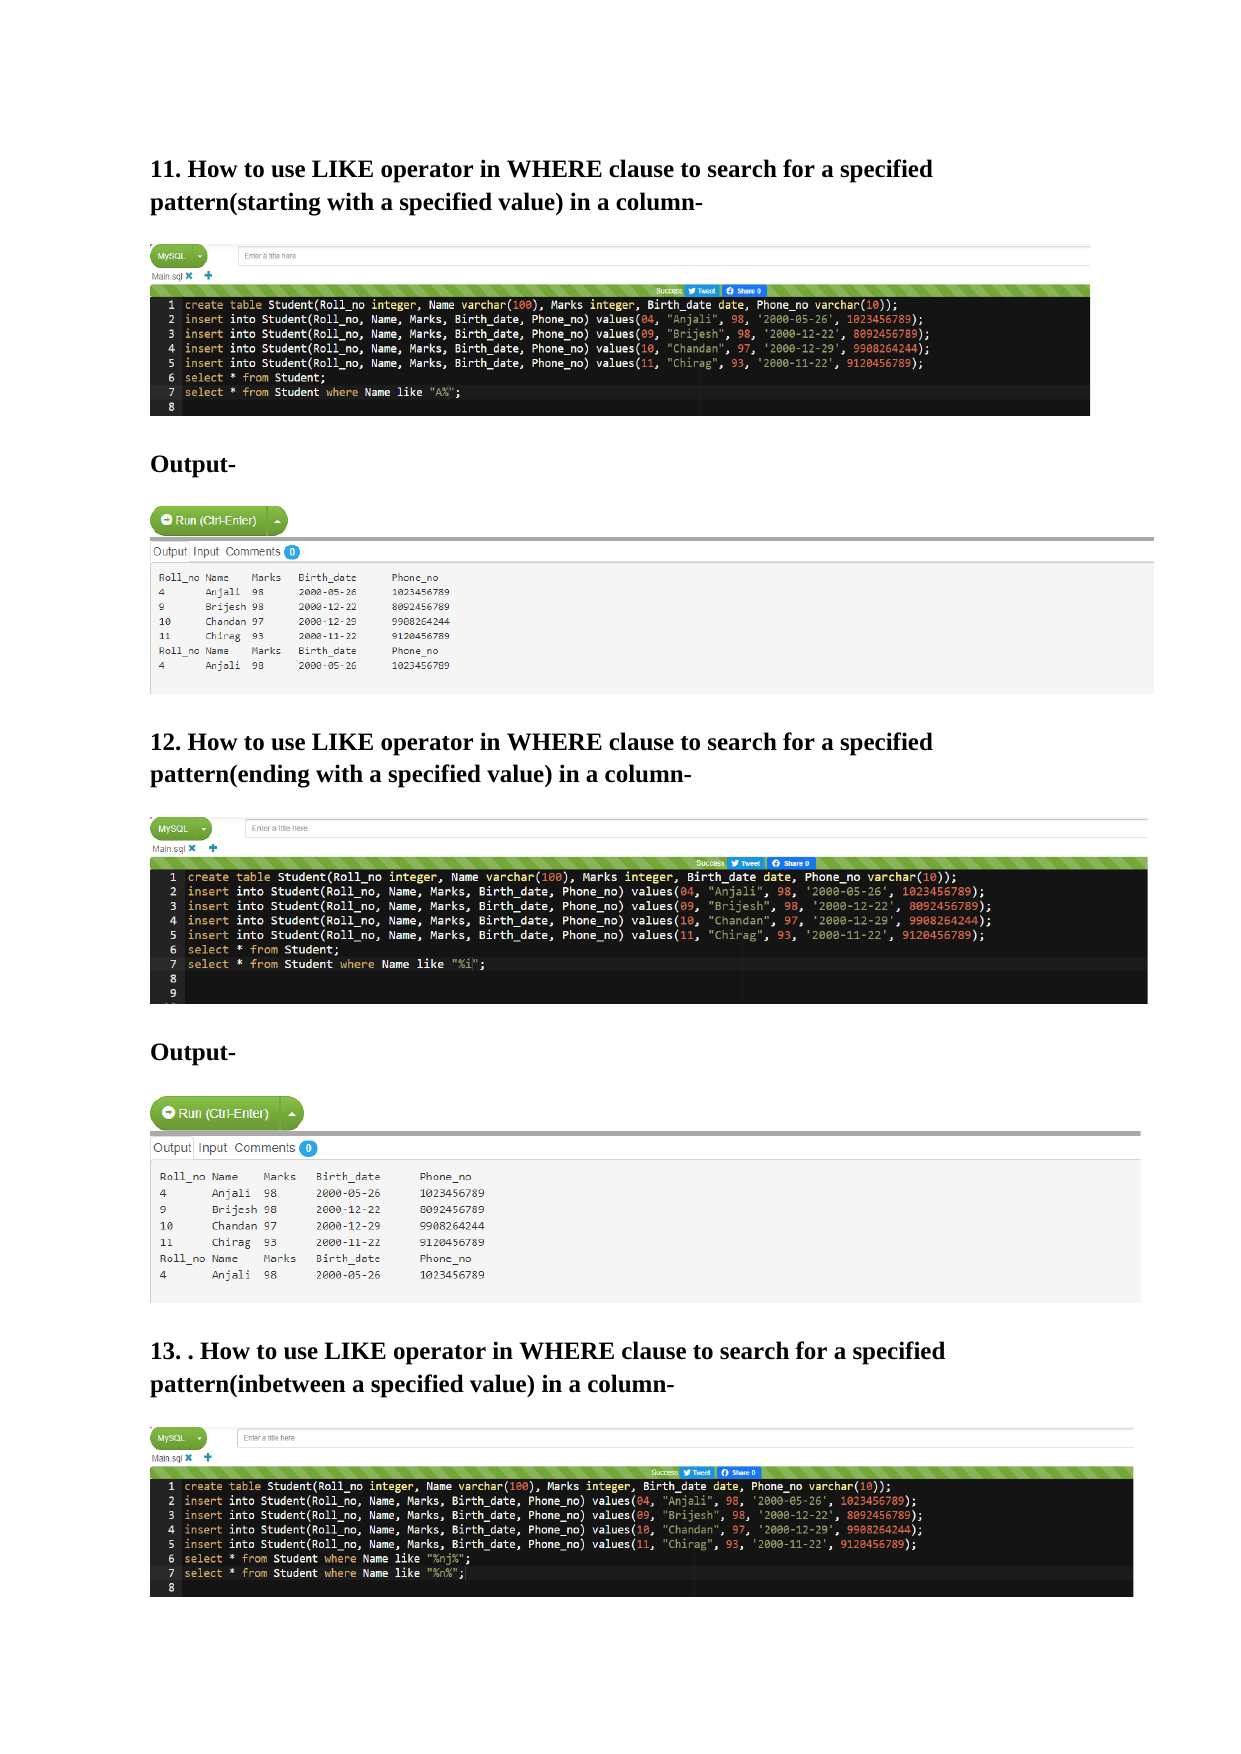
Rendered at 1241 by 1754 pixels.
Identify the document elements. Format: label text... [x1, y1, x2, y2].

picture [150, 244, 1091, 416]
text 12. How to use LIKE operator in WHERE clause to search for a specified pattern(ending with a specified value) in a column- [150, 722, 1090, 788]
picture [150, 1427, 1134, 1597]
text 13. . How to use LIKE operator in WHERE clause to search for a specified pattern(inbetween a specified value) in a column- [150, 1332, 1090, 1398]
text Output- [150, 1033, 1090, 1066]
picture [150, 506, 1154, 694]
picture [150, 817, 1148, 1004]
text Output- [150, 445, 1090, 478]
text 11. How to use LIKE operator in WHERE clause to search for a specified pattern(starting with a specified value) in a column- [150, 150, 1090, 216]
picture [150, 1095, 1141, 1303]
